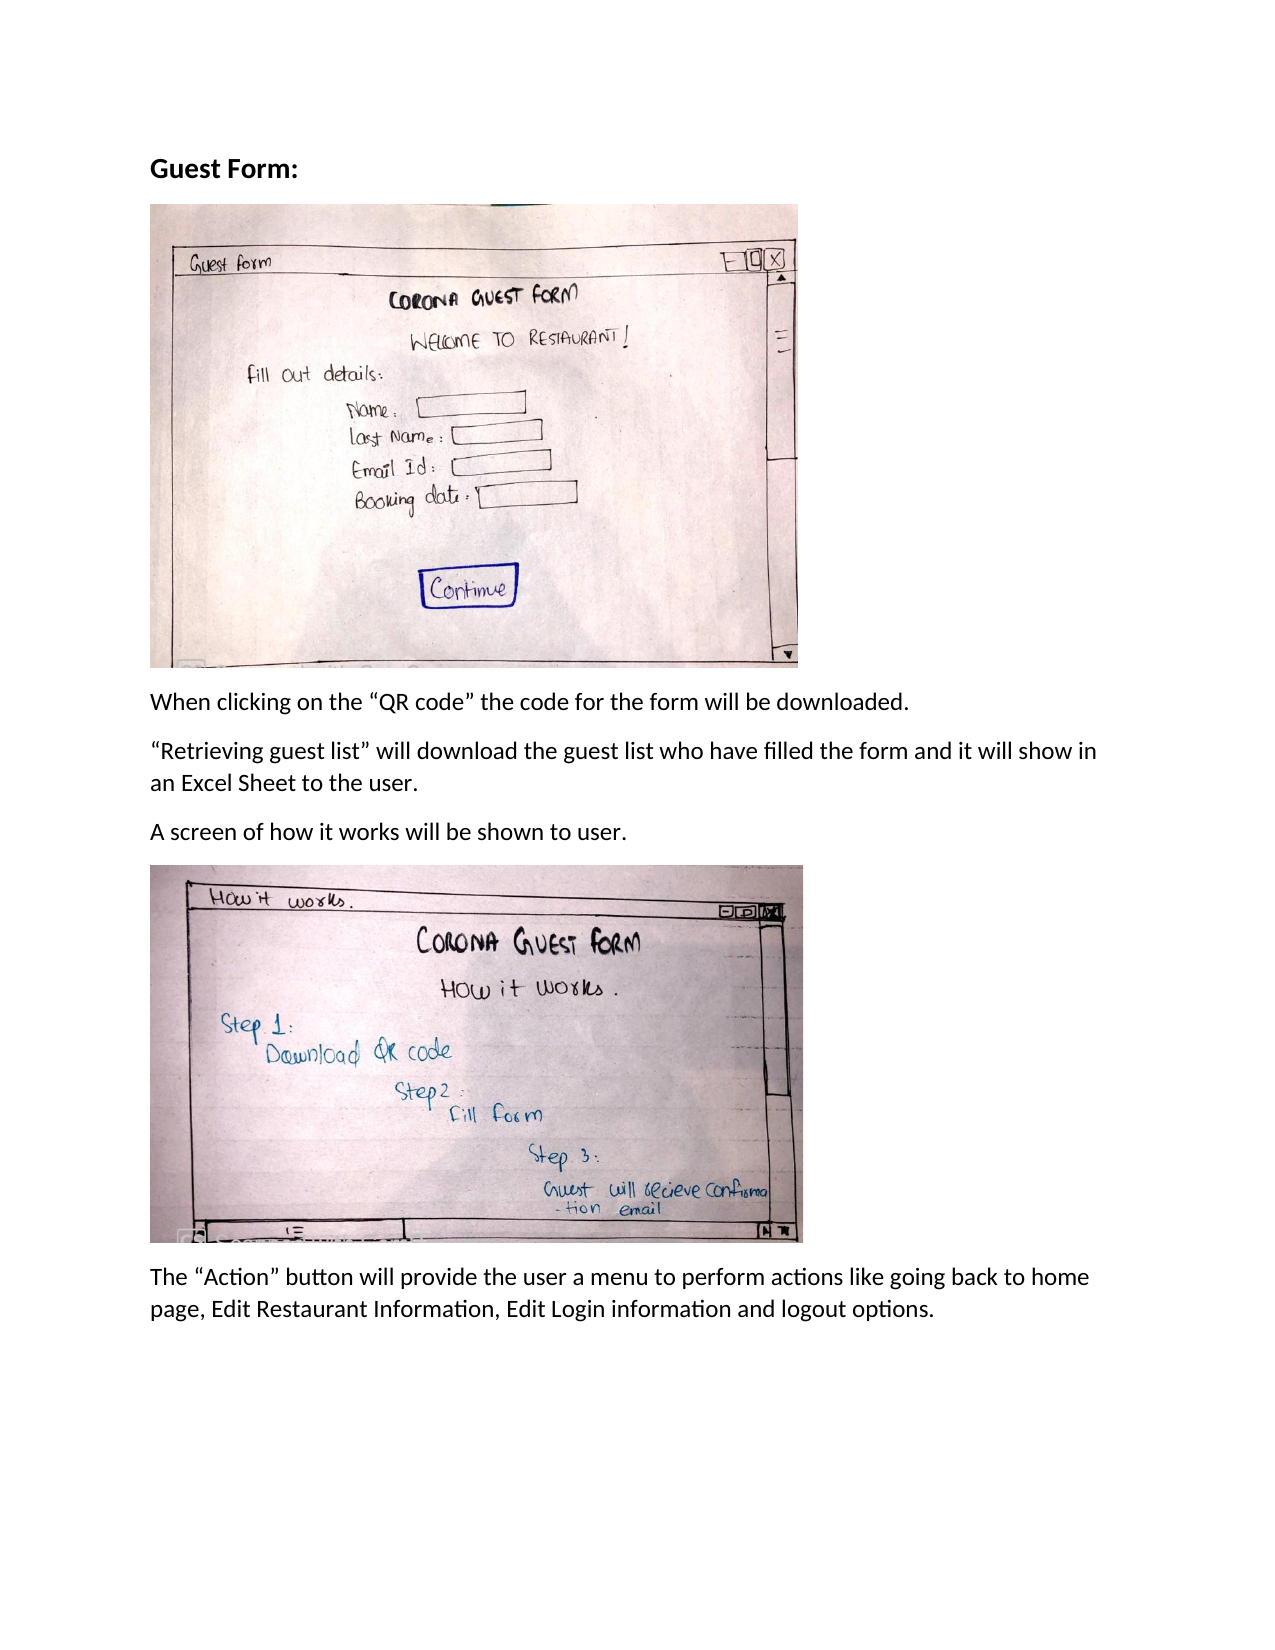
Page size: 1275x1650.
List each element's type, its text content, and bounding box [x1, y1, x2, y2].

picture [150, 865, 804, 1243]
text “Retrieving guest list” will download the guest list who have filled the form and it will show in an Excel Sheet to the user. [150, 735, 1125, 798]
text The “Action” button will provide the user a menu to perform actions like going back to home page, Edit Restaurant Information, Edit Login information and logout options. [150, 1261, 1125, 1324]
picture [150, 204, 798, 668]
text When clicking on the “QR code” the code for the form will be downloaded. [150, 686, 1125, 717]
text Guest Form: [150, 150, 1125, 186]
text A screen of how it works will be shown to user. [150, 816, 1125, 847]
